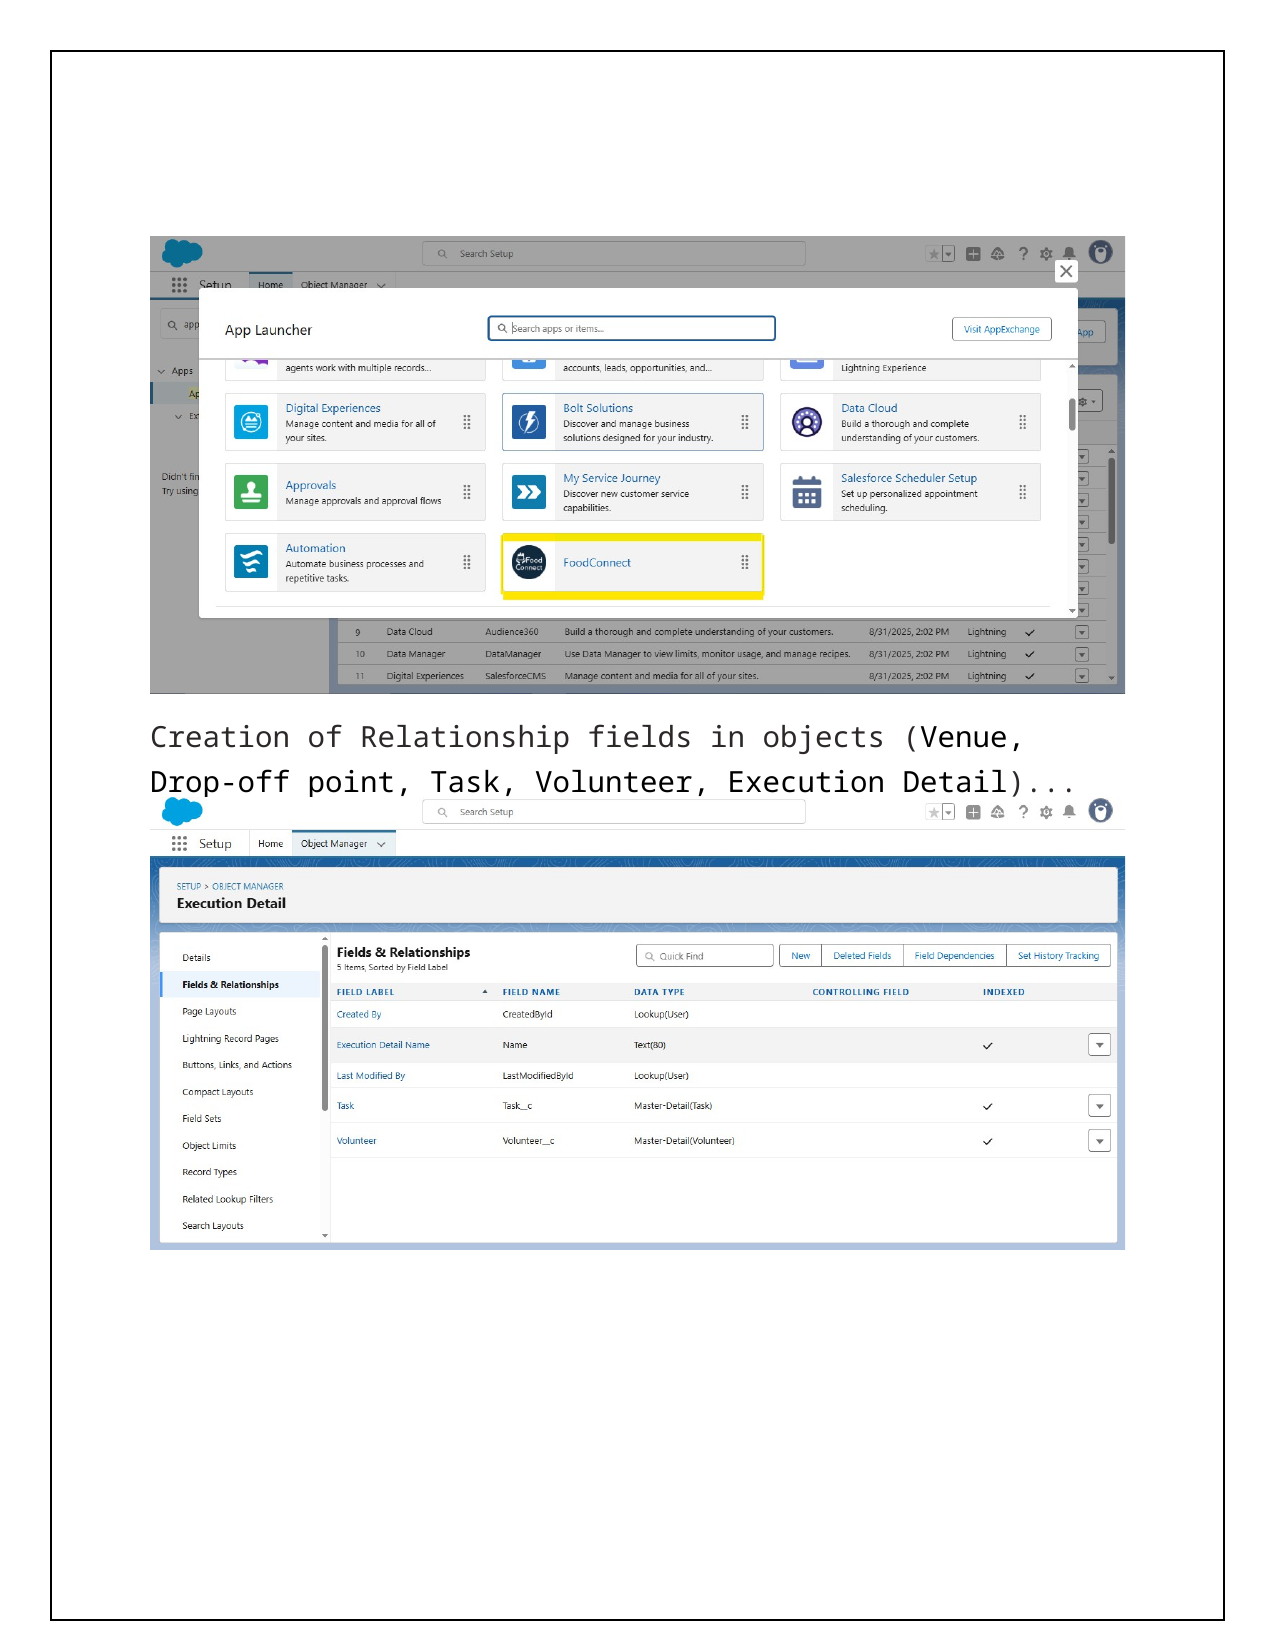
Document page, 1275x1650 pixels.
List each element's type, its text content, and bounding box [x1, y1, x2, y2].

picture [150, 236, 1125, 694]
picture [150, 797, 1125, 1250]
text Creation of Relationship fields in objects (Venue, Drop-off point, Task, Volunteer, Execution Detail)... [150, 716, 1125, 797]
